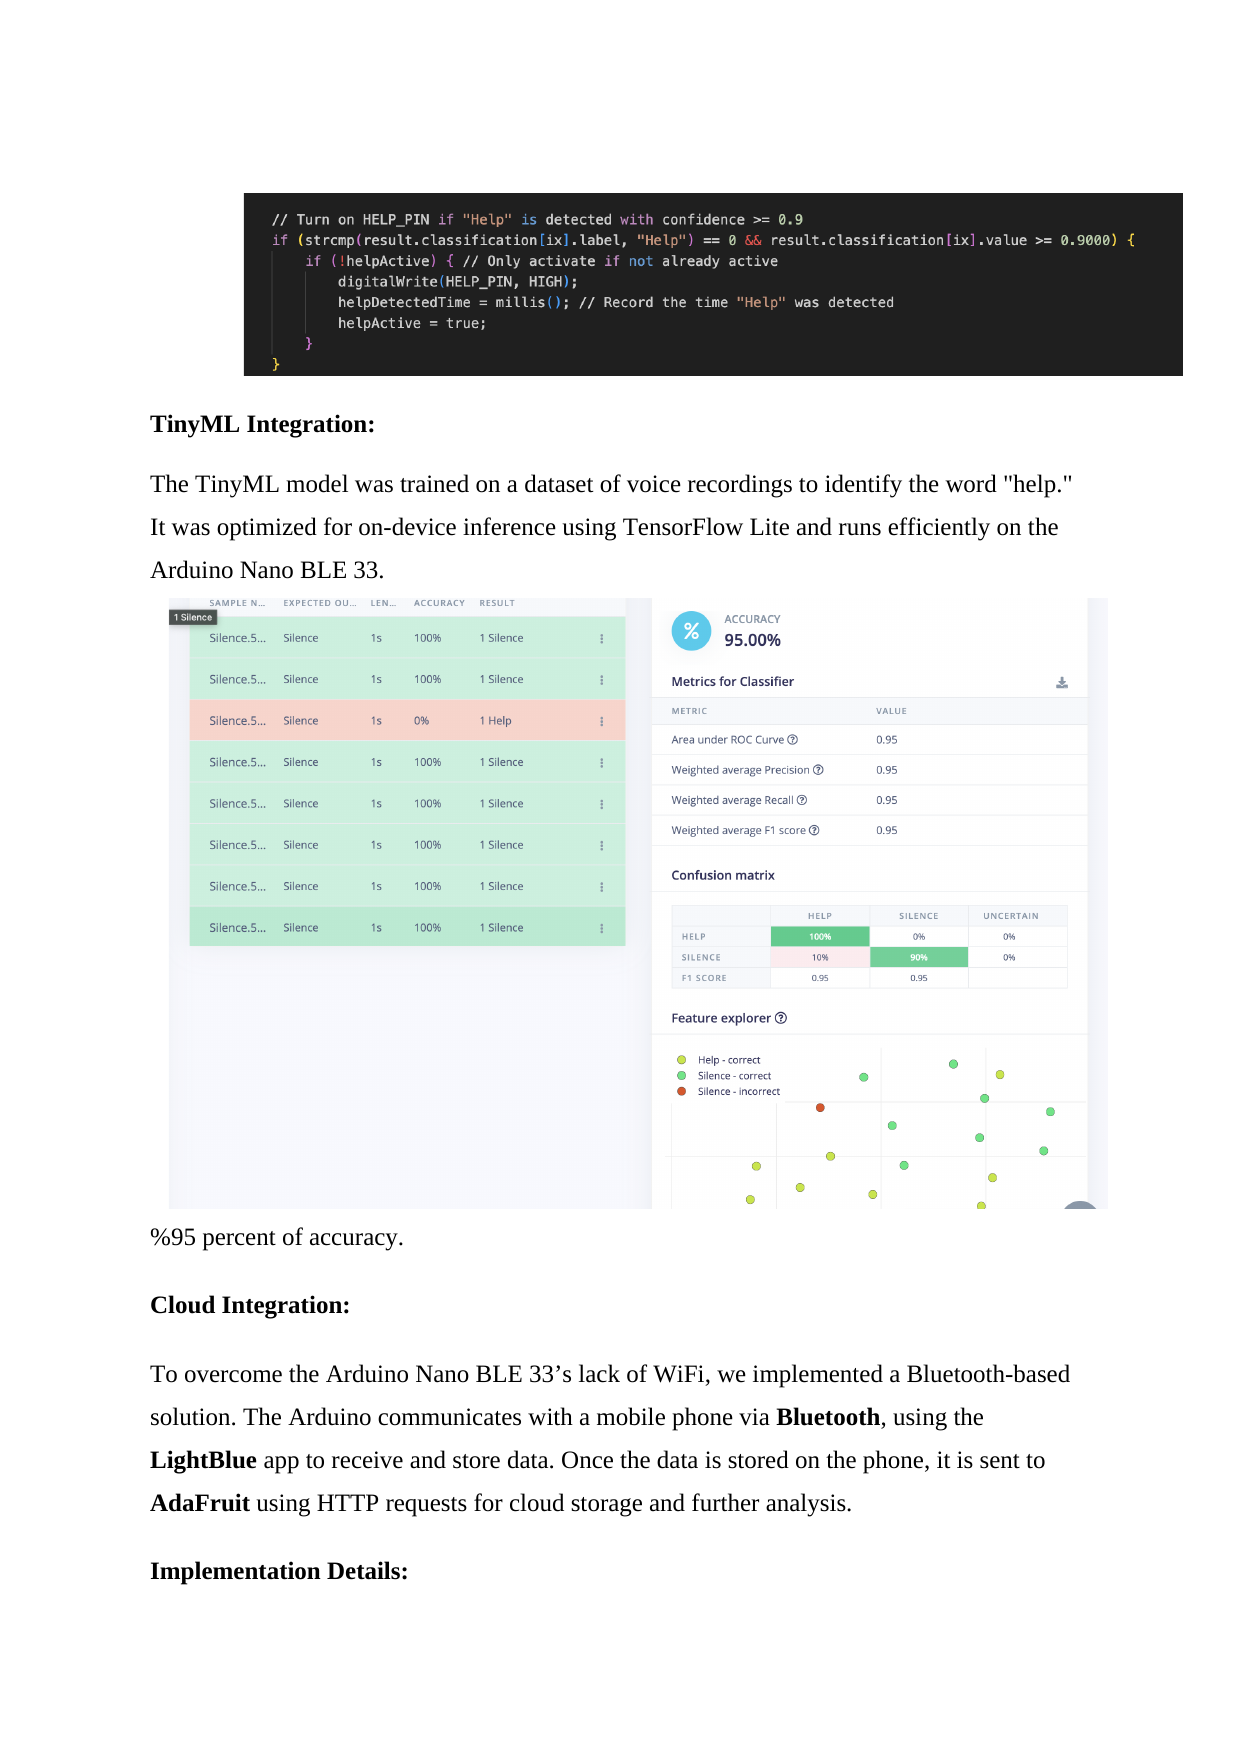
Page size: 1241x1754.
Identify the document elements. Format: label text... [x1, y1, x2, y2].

text To overcome the Arduino Nano BLE 33’s lack of WiFi, we implemented a Bluetooth-based solution. The Arduino communicates with a mobile phone via Bluetooth, using the LightBlue app to receive and store data. Once the data is stored on the phone, it is sent to AdaFruit using HTTP requests for cloud storage and further analysis. [150, 1359, 1090, 1517]
text %95 percent of accuracy. [150, 599, 1090, 1251]
text Implementation Details: [150, 1556, 1090, 1585]
text TinyML Integration: [150, 409, 1090, 438]
text The TinyML model was trained on a dataset of voice recordings to identify the word "help." It was optimized for on-device inference using TensorFlow Lite and runs efficiently on the Arduino Nano BLE 33. [150, 469, 1090, 584]
text Cloud Integration: [150, 1291, 1090, 1319]
